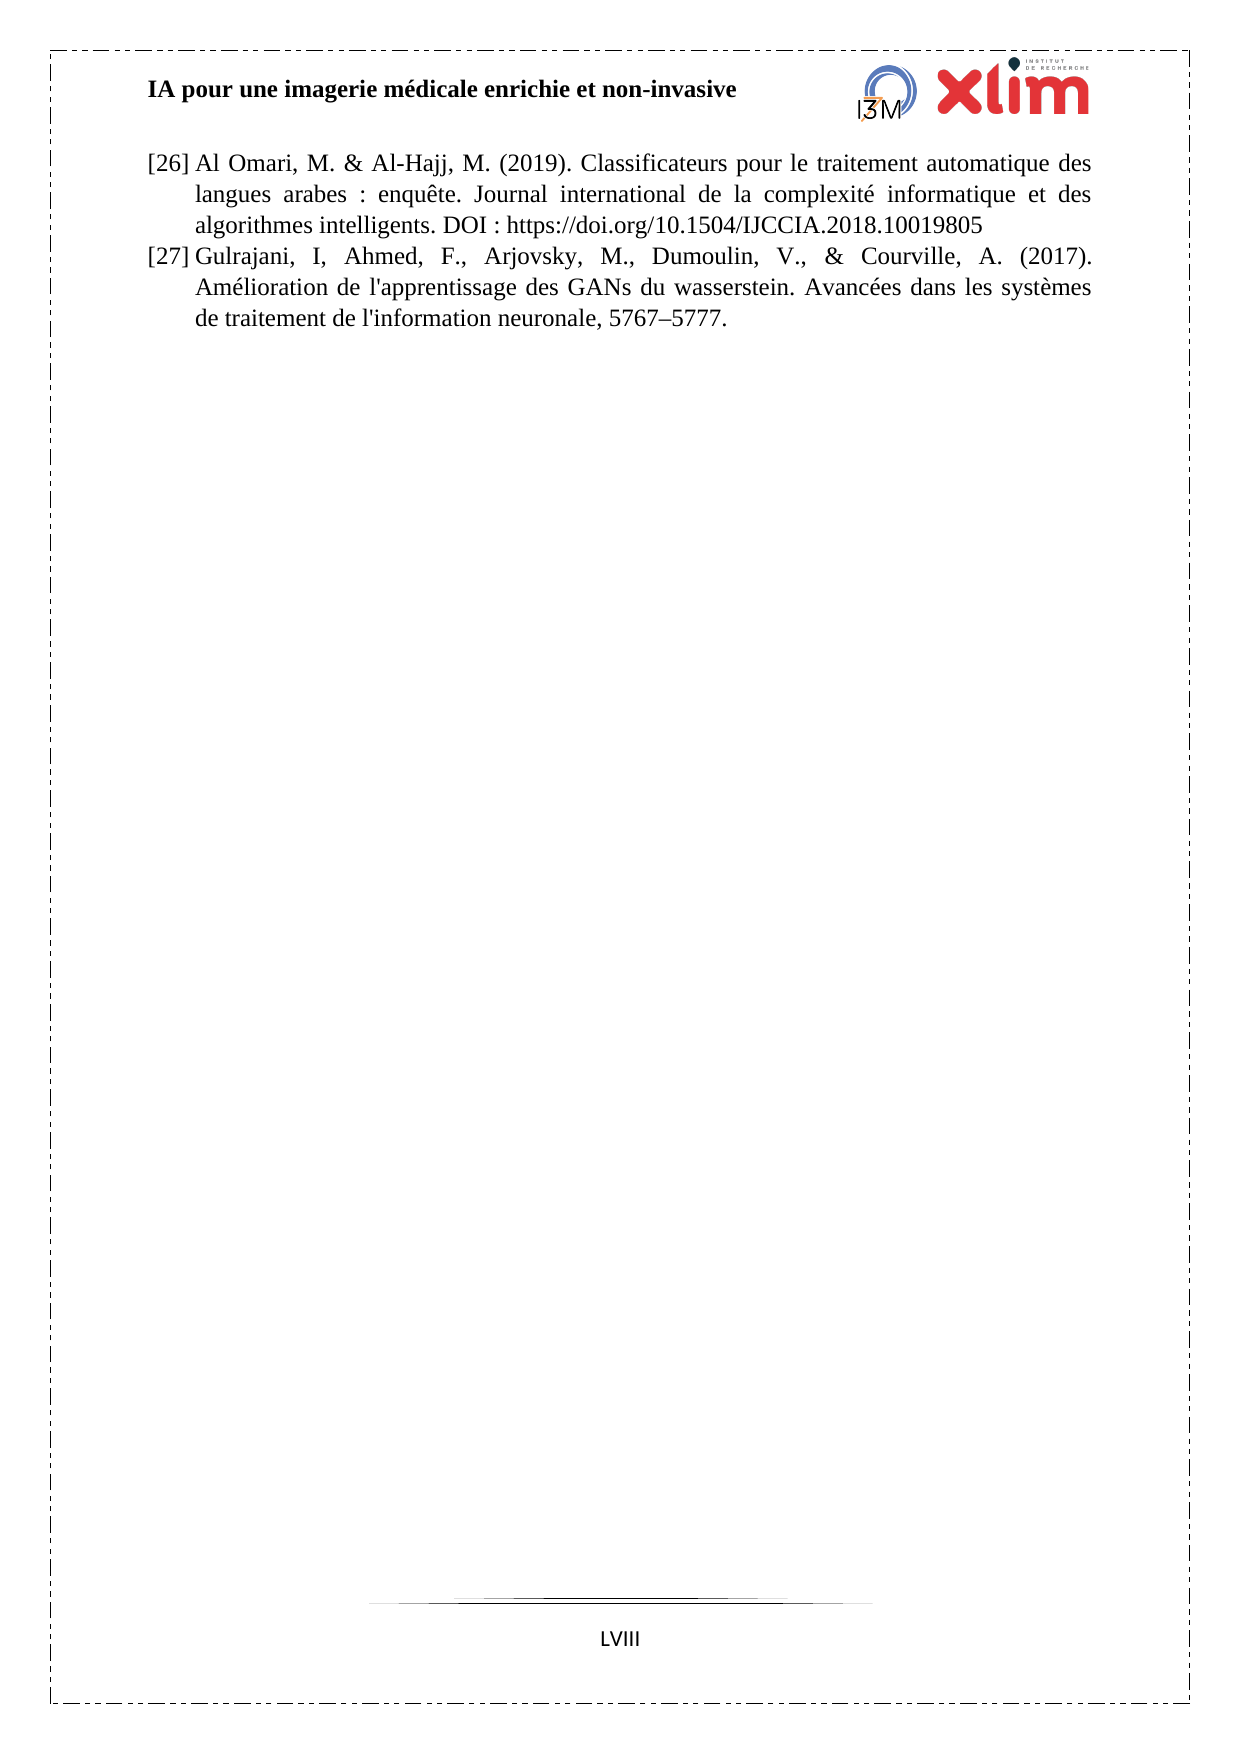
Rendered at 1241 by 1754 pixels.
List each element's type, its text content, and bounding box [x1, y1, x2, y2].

list Gulrajani, I, Ahmed, F., Arjovsky, M., Dumoulin, V., & Courville, A. (2017). Amélioration de l'apprentissage des GANs du wasserstein. Avancées dans les systèmes de traitement de l'information neuronale, 5767–5777. [147, 241, 1093, 332]
picture [858, 65, 917, 122]
list Al Omari, M. & Al-Hajj, M. (2019). Classificateurs pour le traitement automatique des langues arabes : enquête. Journal international de la complexité informatique et des algorithmes intelligents. DOI : https://doi.org/10.1504/IJCCIA.2018.10019805 [147, 148, 1093, 238]
picture [937, 57, 1089, 114]
